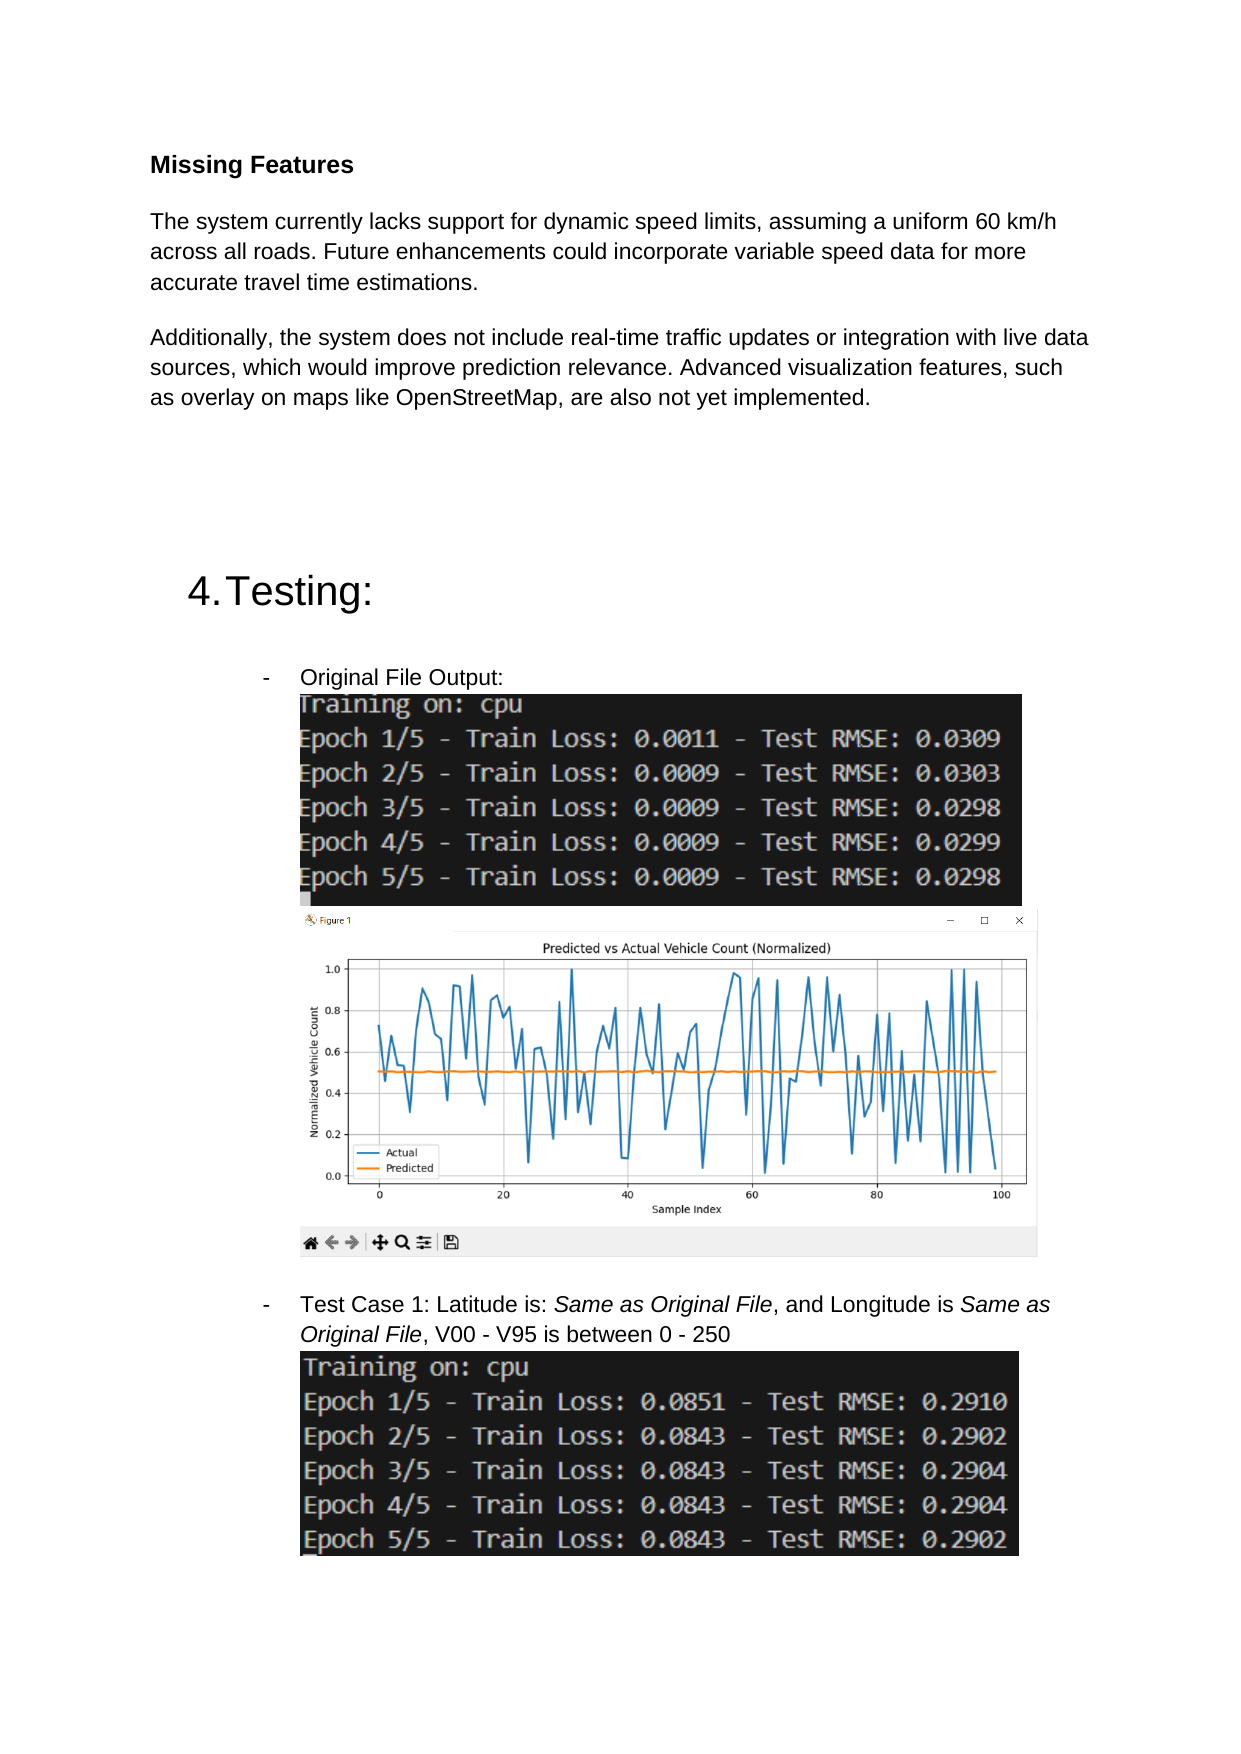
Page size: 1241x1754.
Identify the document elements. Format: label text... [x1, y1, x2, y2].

subtitle Testing: [187, 566, 1090, 614]
picture [300, 1351, 1019, 1556]
subtitle Missing Features [150, 150, 1090, 179]
text The system currently lacks support for dynamic speed limits, assuming a uniform 60 km/h across all roads. Future enhancements could incorporate variable speed data for more accurate travel time estimations. [150, 208, 1090, 295]
picture [300, 909, 1038, 1257]
text Additionally, the system does not include real-time traffic updates or integration with live data sources, which would improve prediction relevance. Advanced visualization features, such as overlay on maps like OpenStreetMap, are also not yet implemented. [150, 324, 1090, 410]
picture [300, 694, 1022, 906]
list Test Case 1: Latitude is: Same as Original File, and Longitude is Same as Original File, V00 - V95 is between 0 - 250 [262, 1291, 1090, 1347]
